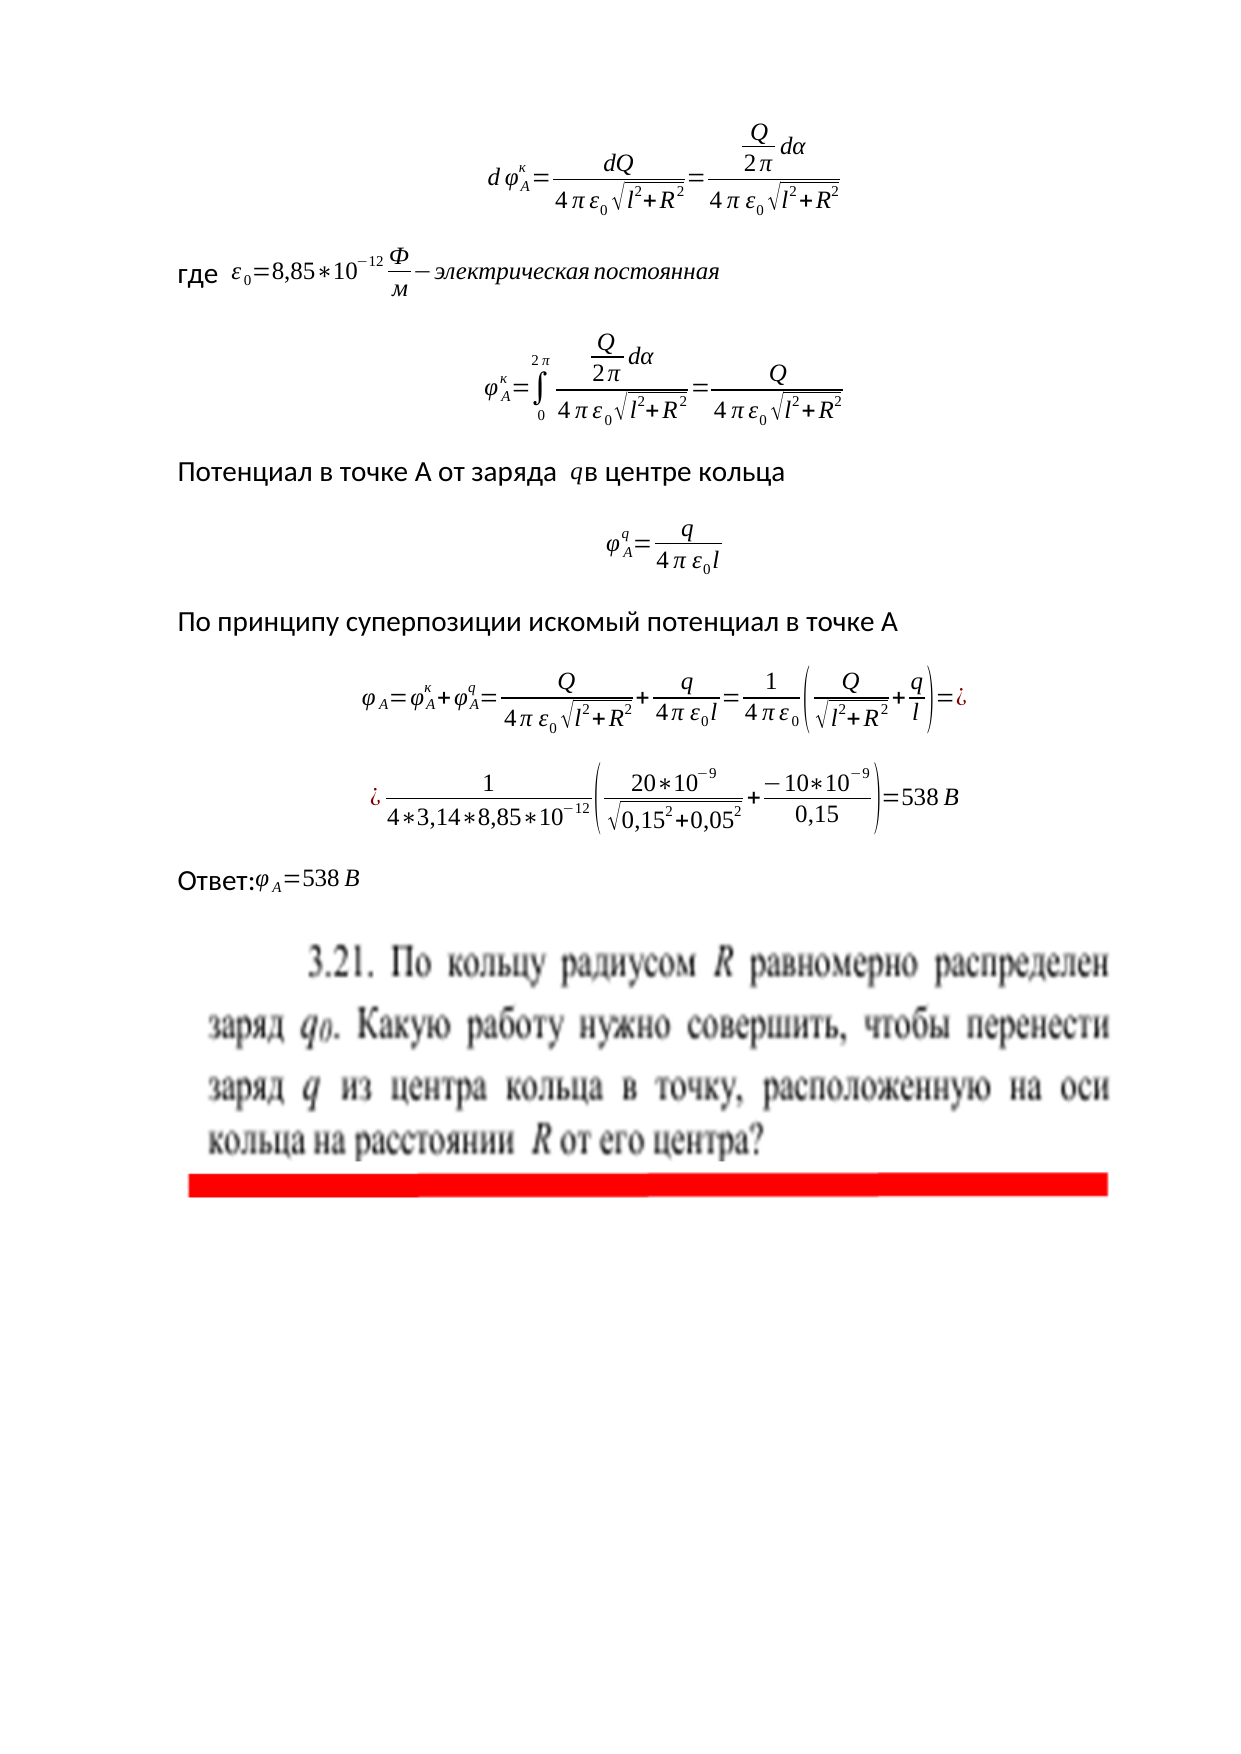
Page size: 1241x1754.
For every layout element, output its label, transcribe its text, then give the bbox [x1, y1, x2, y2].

text По принципу суперпозиции искомый потенциал в точке А [177, 603, 1152, 638]
text Ответ: [177, 862, 1152, 898]
text где [177, 243, 1152, 302]
text Потенциал в точке А от заряда в центре кольца [177, 453, 1152, 489]
picture [177, 923, 1129, 1204]
